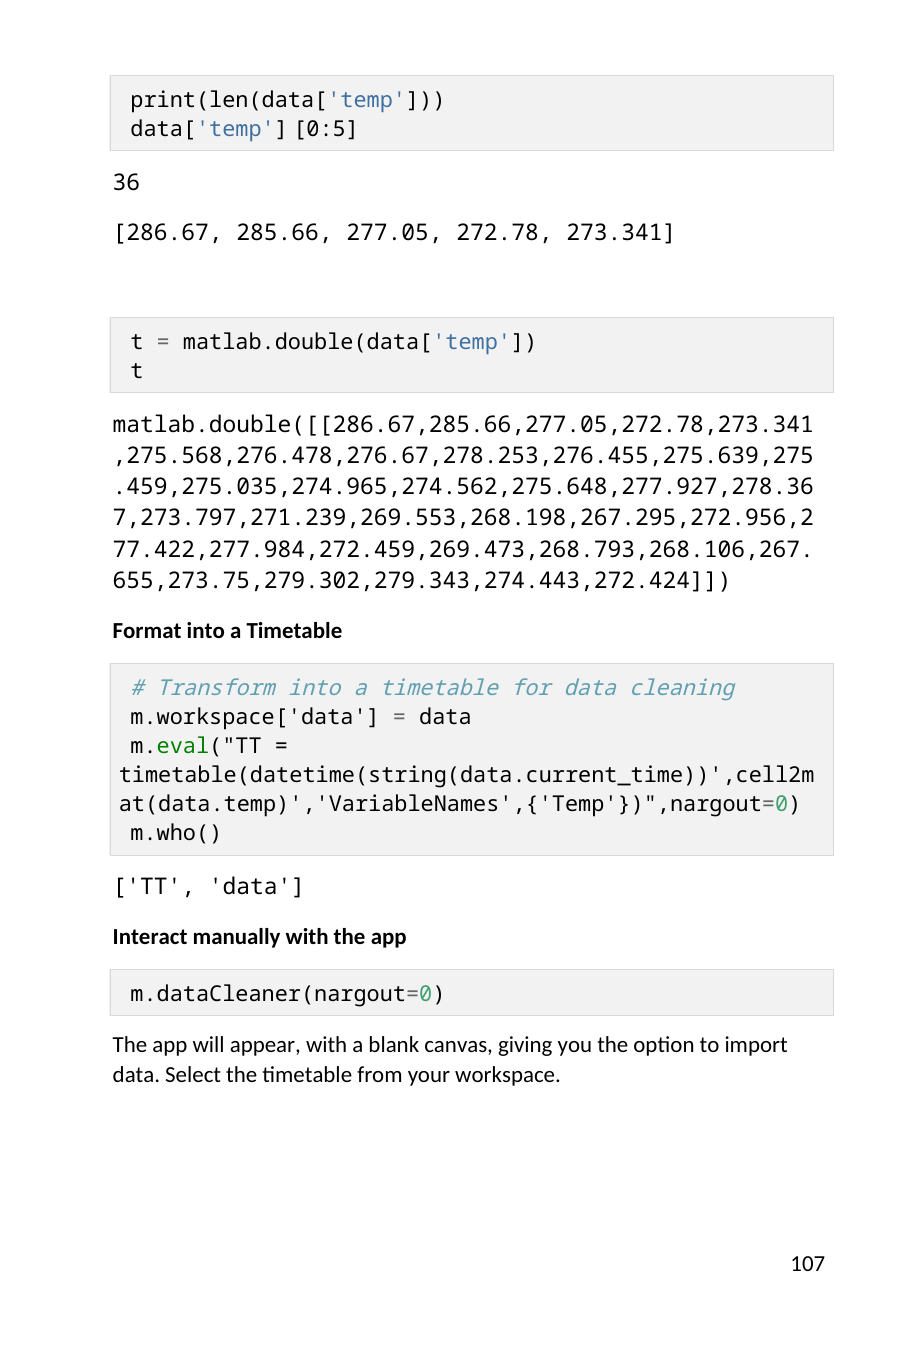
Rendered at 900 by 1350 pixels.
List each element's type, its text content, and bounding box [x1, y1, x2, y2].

text m.who() [111, 808, 833, 855]
text Interact manually with the app [112, 922, 825, 950]
text ['TT', 'data'] [112, 870, 825, 901]
text Format into a Timetable [112, 616, 825, 644]
text matlab.double([[286.67,285.66,277.05,272.78,273.341,275.568,276.478,276.67,278.253,276.455,275.639,275.459,275.035,274.965,274.562,275.648,277.927,278.367,273.797,271.239,269.553,268.198,267.295,272.956,277.422,277.984,272.459,269.473,268.793,268.106,267.655,273.75,279.302,279.343,274.443,272.424]]) [112, 407, 825, 595]
text m.dataCleaner(nargout=0) [111, 970, 833, 1015]
text [286.67, 285.66, 277.05, 272.78, 273.341] [112, 216, 825, 247]
text m.eval("TT = timetable(datetime(string(data.current_time))',cell2mat(data.temp)','VariableNames',{'Temp'})",nargout=0) [111, 721, 833, 808]
text 36 [112, 166, 825, 197]
text data['temp'] [0:5] [111, 104, 833, 150]
text print(len(data['temp'])) [111, 76, 833, 104]
text m.workspace['data'] = data [111, 692, 833, 721]
text The app will appear, with a blank canvas, giving you the option to import data. Select the timetable from your workspace. [112, 1030, 825, 1089]
text t [111, 346, 833, 392]
text t = matlab.double(data['temp']) [111, 318, 833, 346]
text # Transform into a timetable for data cleaning [111, 664, 833, 692]
